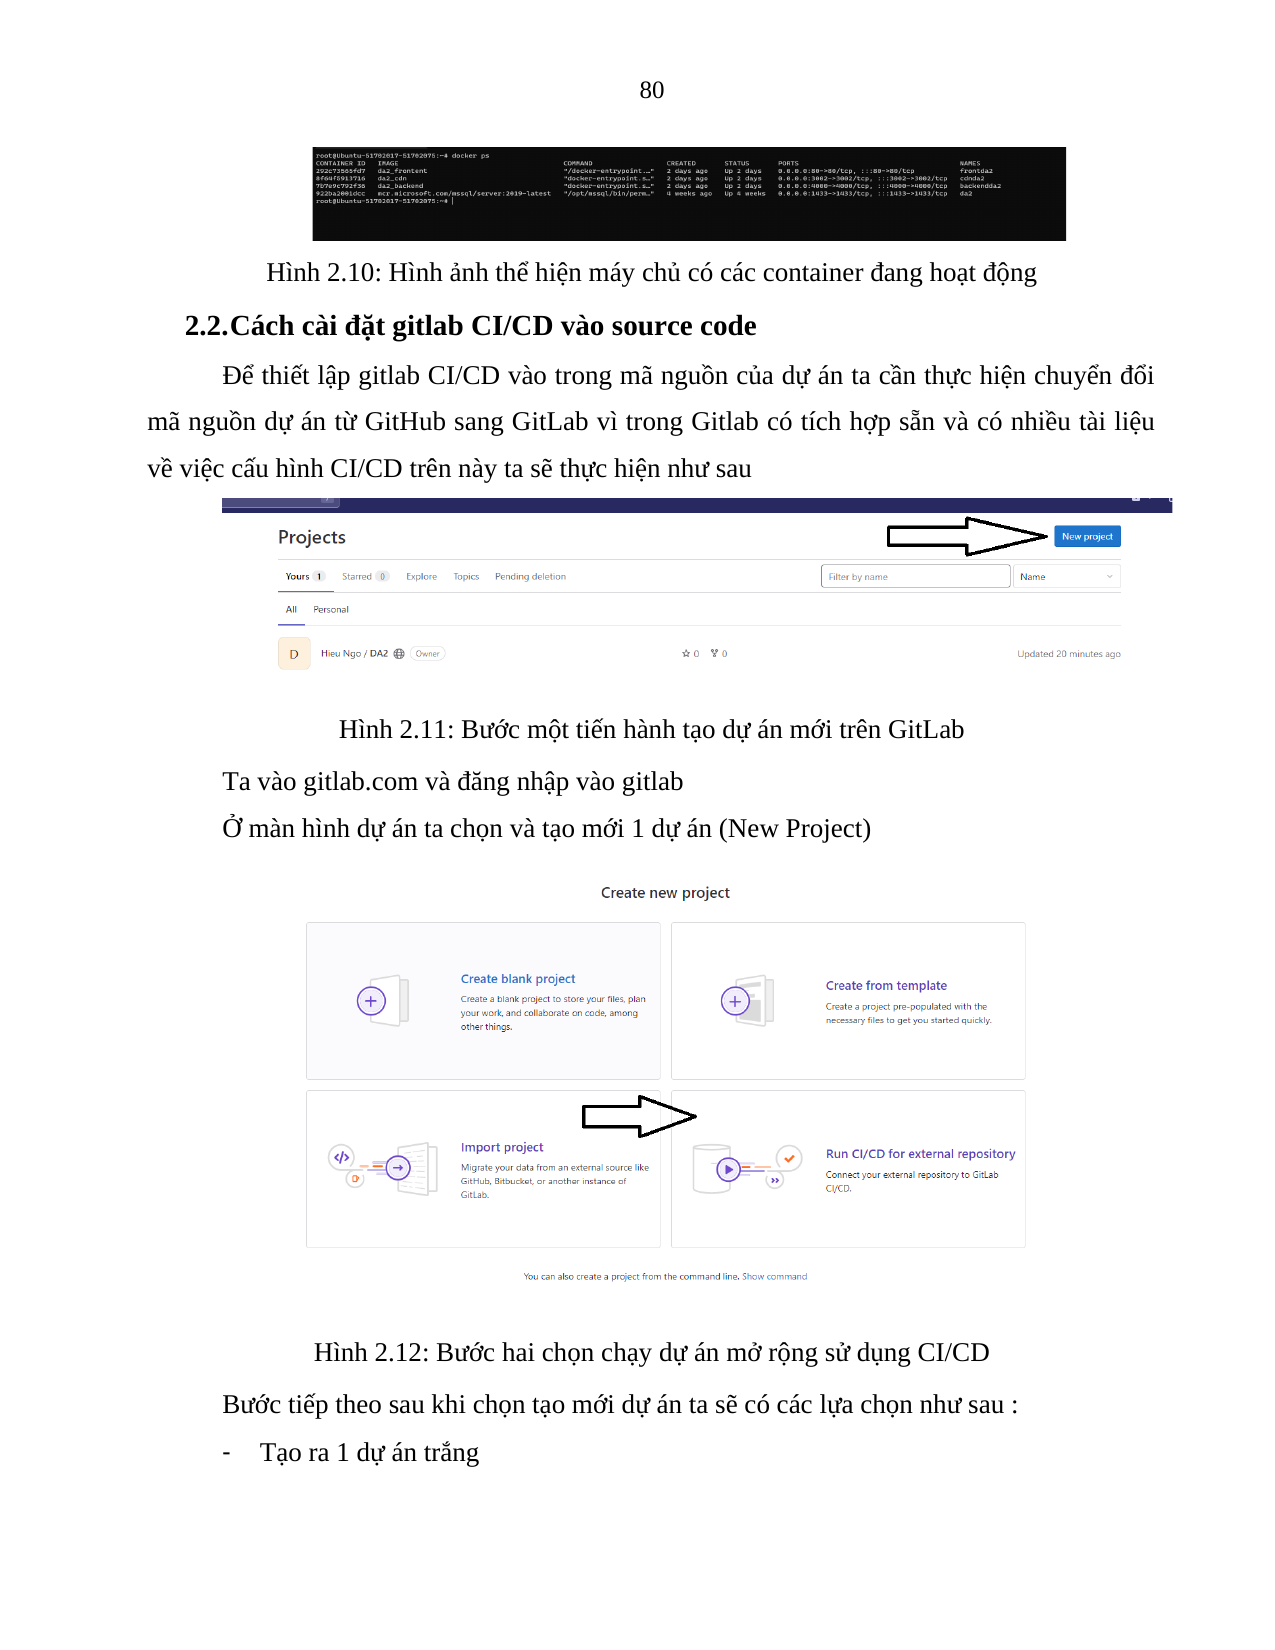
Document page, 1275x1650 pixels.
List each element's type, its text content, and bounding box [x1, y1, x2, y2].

list Tạo ra 1 dự án trắng [222, 1435, 1156, 1468]
text Hình 2.12: Bước hai chọn chạy dự án mở rộng sử dụng CI/CD [147, 1336, 1156, 1367]
picture [222, 498, 1173, 698]
text Hình 2.11: Bước một tiến hành tạo dự án mới trên GitLab [147, 713, 1156, 744]
list Cách cài đặt gitlab CI/CD vào source code [184, 308, 1156, 342]
picture [312, 147, 1067, 241]
picture [222, 858, 1173, 1322]
text Bước tiếp theo sau khi chọn tạo mới dự án ta sẽ có các lựa chọn như sau : [147, 1388, 1156, 1419]
text Để thiết lập gitlab CI/CD vào trong mã nguồn của dự án ta cần thực hiện chuyển đổi mã nguồn dự án từ GitHub sang GitLab vì trong Gitlab có tích hợp sẵn và có nhiều tài liệu về việc cấu hình CI/CD trên này ta sẽ thực hiện như sau [147, 359, 1156, 483]
text Ở màn hình dự án ta chọn và tạo mới 1 dự án (New Project) [147, 812, 1156, 843]
text Ta vào gitlab.com và đăng nhập vào gitlab [147, 765, 1156, 796]
text Hình 2.10: Hình ảnh thể hiện máy chủ có các container đang hoạt động [147, 257, 1156, 288]
